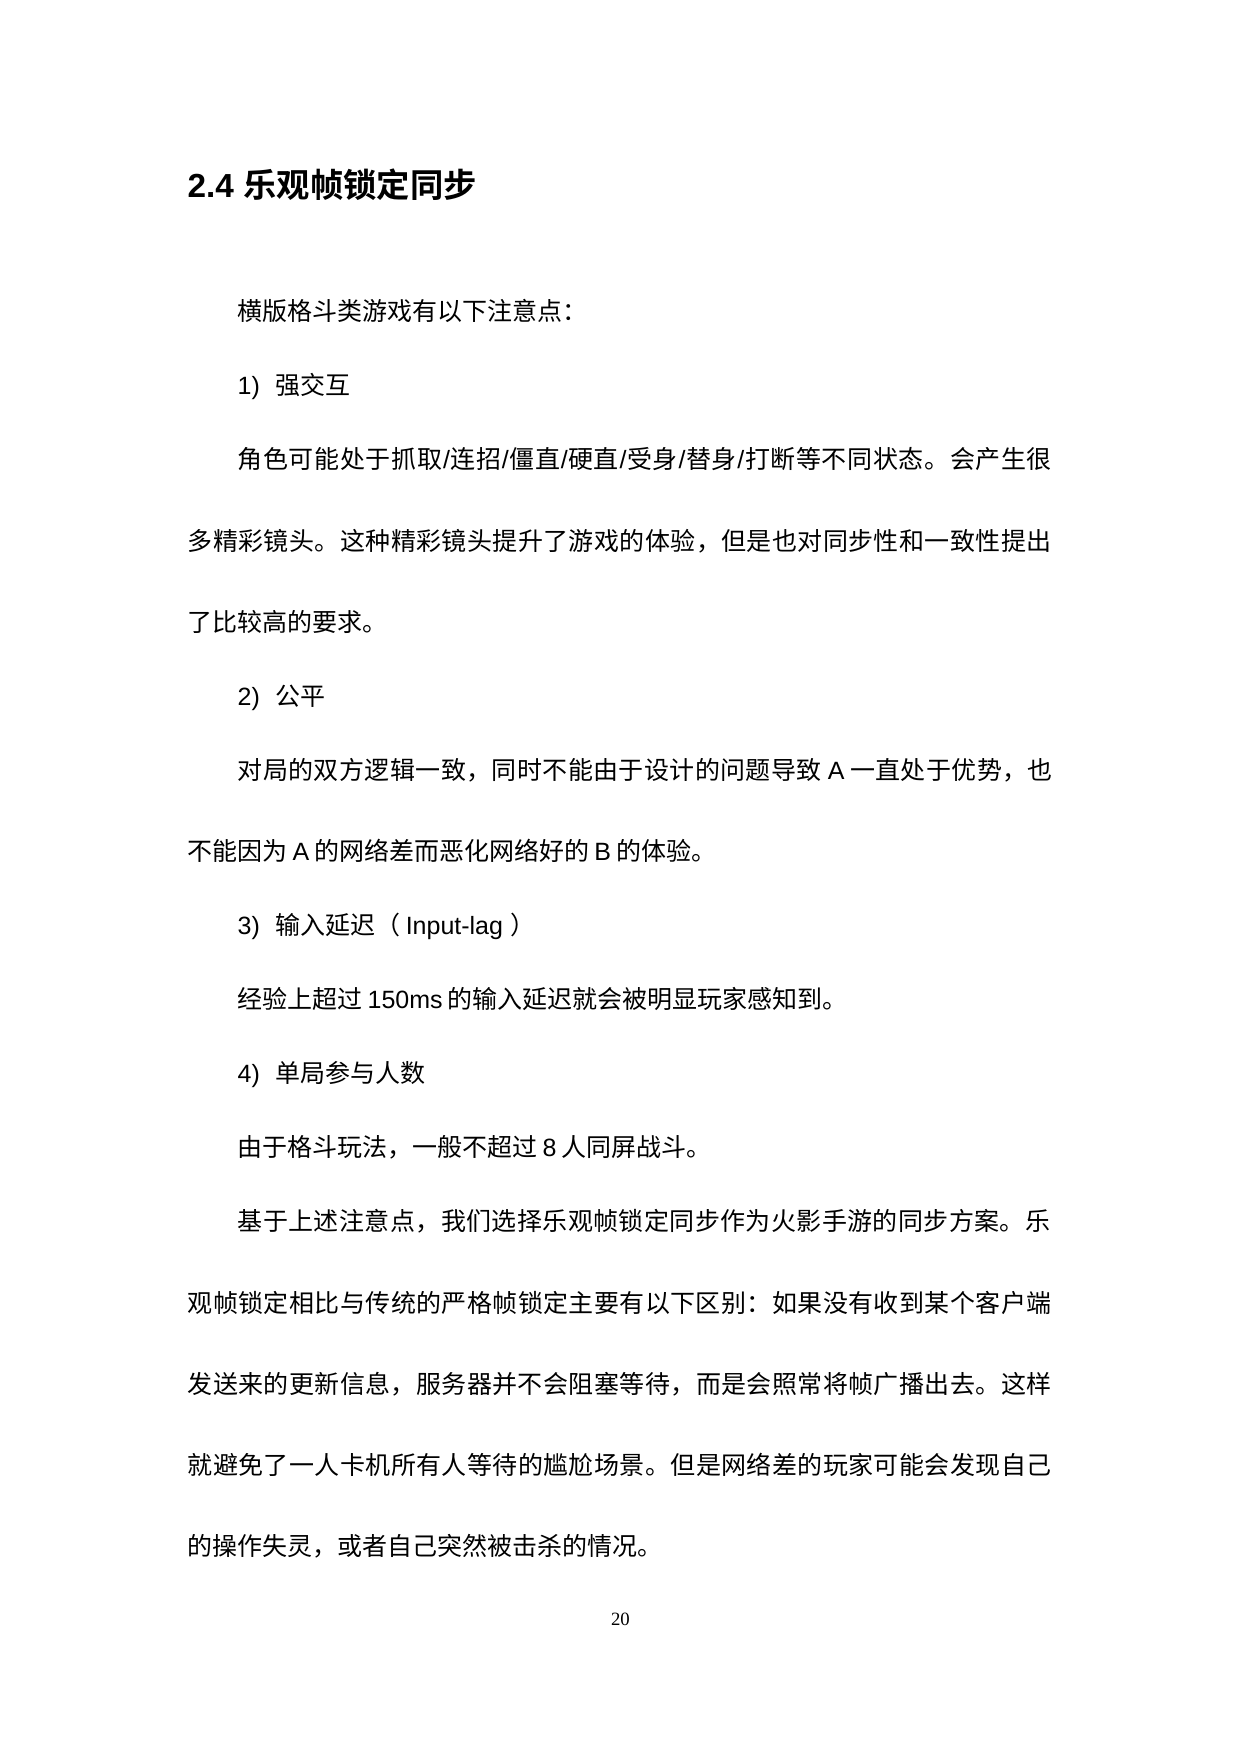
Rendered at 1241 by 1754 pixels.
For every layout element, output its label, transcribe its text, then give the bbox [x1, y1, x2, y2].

list 输入延迟（ Input-lag ） [237, 891, 1053, 956]
text 角色可能处于抓取/连招/僵直/硬直/受身/替身/打断等不同状态。会产生很多精彩镜头。这种精彩镜头提升了游戏的体验，但是也对同步性和一致性提出了比较高的要求。 [187, 425, 1053, 653]
list 公平 [237, 662, 1053, 727]
list 单局参与人数 [237, 1039, 1053, 1104]
text 由于格斗玩法，一般不超过8人同屏战斗。 [187, 1113, 1053, 1178]
text 经验上超过150ms的输入延迟就会被明显玩家感知到。 [187, 965, 1053, 1030]
text 基于上述注意点，我们选择乐观帧锁定同步作为火影手游的同步方案。乐观帧锁定相比与传统的严格帧锁定主要有以下区别：如果没有收到某个客户端发送来的更新信息，服务器并不会阻塞等待，而是会照常将帧广播出去。这样就避免了一人卡机所有人等待的尴尬场景。但是网络差的玩家可能会发现自己的操作失灵，或者自己突然被击杀的情况。 [187, 1187, 1053, 1577]
text 对局的双方逻辑一致，同时不能由于设计的问题导致A一直处于优势，也不能因为A的网络差而恶化网络好的B的体验。 [187, 736, 1053, 882]
text 横版格斗类游戏有以下注意点： [187, 277, 1053, 342]
list 强交互 [237, 351, 1053, 416]
subtitle 2.4 乐观帧锁定同步 [187, 150, 1053, 215]
